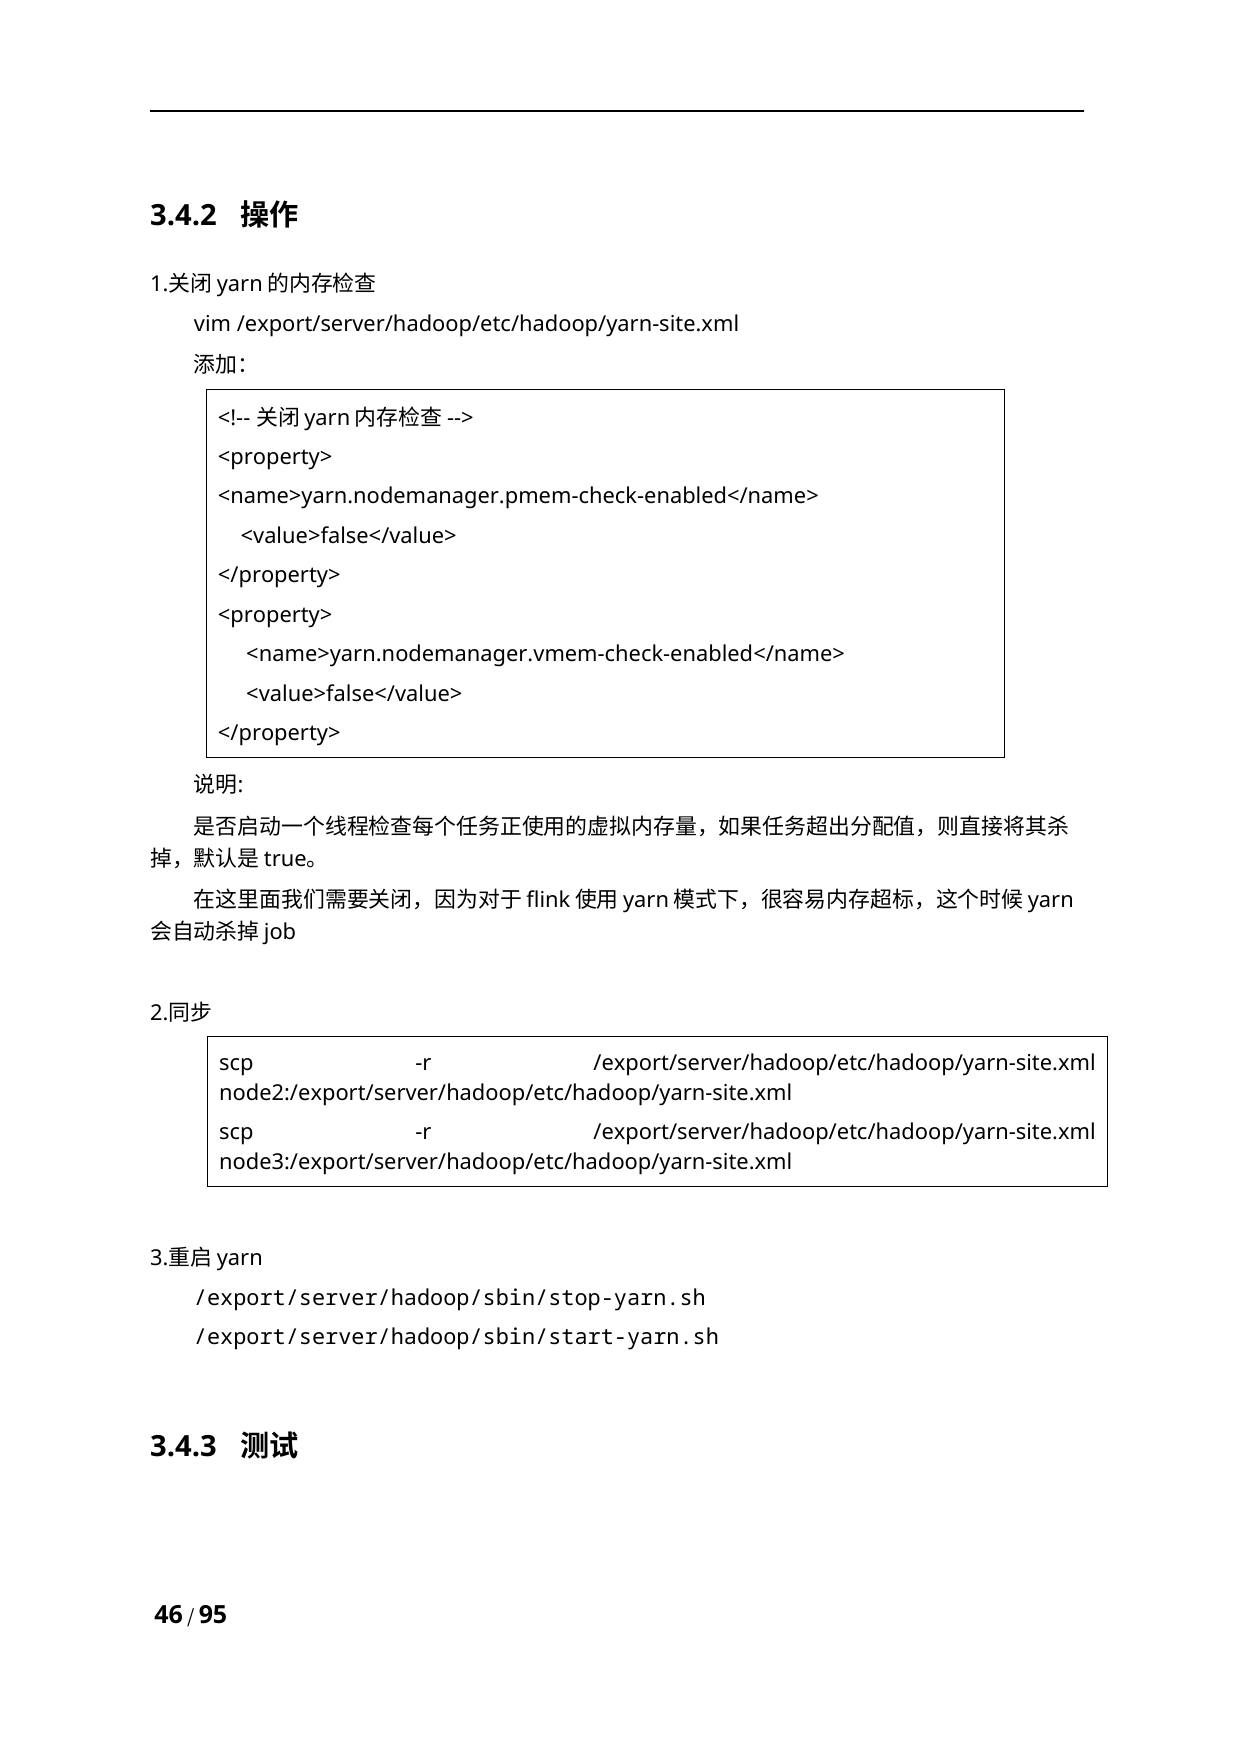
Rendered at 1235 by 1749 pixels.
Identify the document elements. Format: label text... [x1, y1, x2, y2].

text /export/server/hadoop/sbin/start-yarn.sh [150, 1321, 1084, 1351]
table_header scp -r /export/server/hadoop/etc/hadoop/yarn-site.xml node2:/export/server/hadoop/etc/hadoop/yarn-site.xml scp -r /export/server/hadoop/etc/hadoop/yarn-site.xml node3:/export/server/hadoop/etc/hadoop/yarn-site.xml [208, 1037, 1107, 1186]
subtitle 测试 [150, 1423, 1084, 1465]
text 1.关闭yarn的内存检查 [150, 266, 1084, 298]
text 说明: [150, 767, 1084, 799]
text /export/server/hadoop/sbin/stop-yarn.sh [150, 1281, 1084, 1311]
subtitle 操作 [150, 192, 1084, 234]
text 添加： [150, 347, 1084, 379]
text 在这里面我们需要关闭，因为对于flink使用yarn模式下，很容易内存超标，这个时候yarn会自动杀掉job [150, 882, 1084, 946]
text 2.同步 [150, 995, 1084, 1027]
text 是否启动一个线程检查每个任务正使用的虚拟内存量，如果任务超出分配值，则直接将其杀掉，默认是true。 [150, 809, 1084, 872]
text vim /export/server/hadoop/etc/hadoop/yarn-site.xml [150, 308, 1084, 338]
table_header <!-- 关闭yarn内存检查 --> <property> <name>yarn.nodemanager.pmem-check-enabled</name> <value>false</value> </property> <property> <name>yarn.nodemanager.vmem-check-enabled</name> <value>false</value> </property> [207, 390, 1004, 757]
text 3.重启yarn [150, 1240, 1084, 1272]
